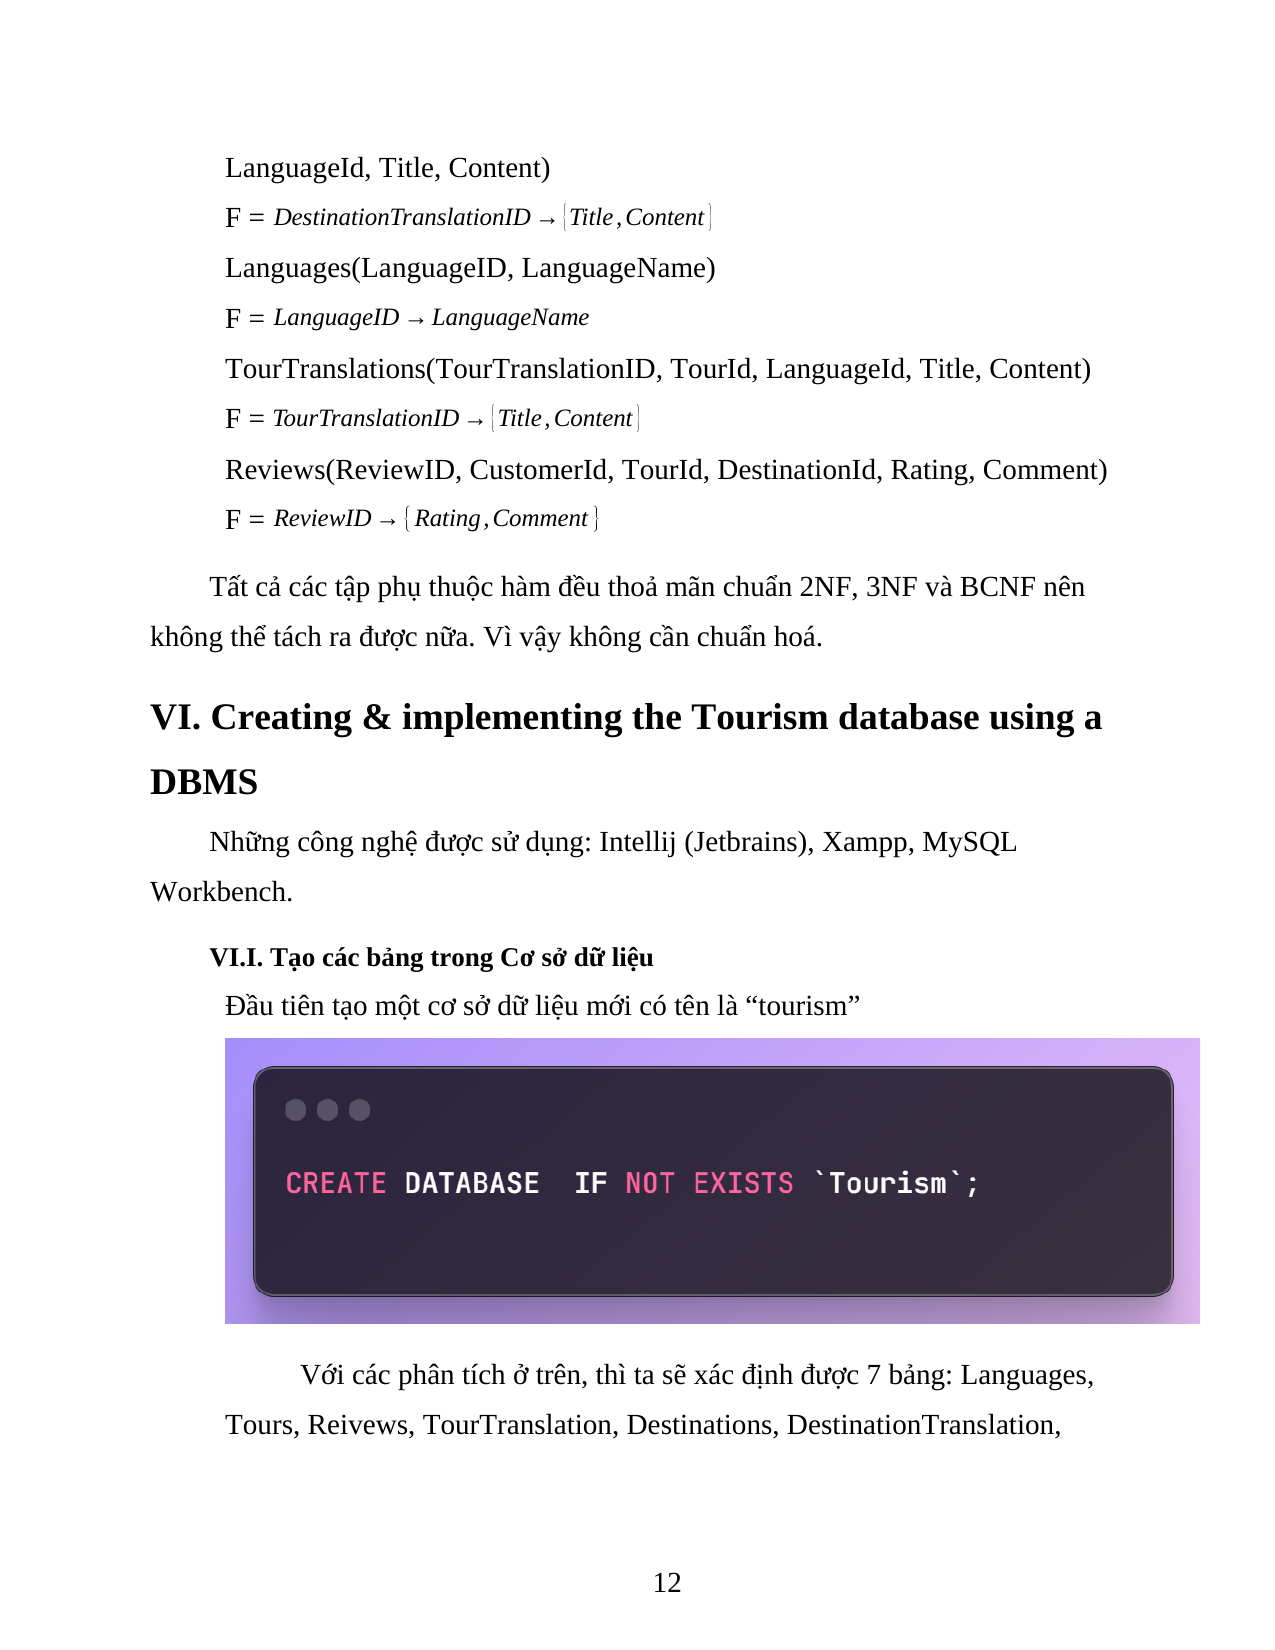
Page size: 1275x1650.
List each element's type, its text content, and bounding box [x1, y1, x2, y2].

text Những công nghệ được sử dụng: Intellij (Jetbrains), Xampp, MySQL Workbench. [150, 824, 1125, 908]
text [225, 1357, 1125, 1441]
text Đầu tiên tạo một cơ sở dữ liệu mới có tên là “tourism” [225, 988, 1125, 1038]
text Tất cả các tập phụ thuộc hàm đều thoả mãn chuẩn 2NF, 3NF và BCNF nên không thể tách ra được nữa. Vì vậy không cần chuẩn hoá. [150, 569, 1125, 653]
picture [225, 1038, 1200, 1324]
subtitle VI. Creating & implementing the Tourism database using a DBMS [150, 695, 1125, 803]
subtitle VI.I. Tạo các bảng trong Cơ sở dữ liệu [150, 941, 1125, 973]
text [225, 150, 1125, 536]
